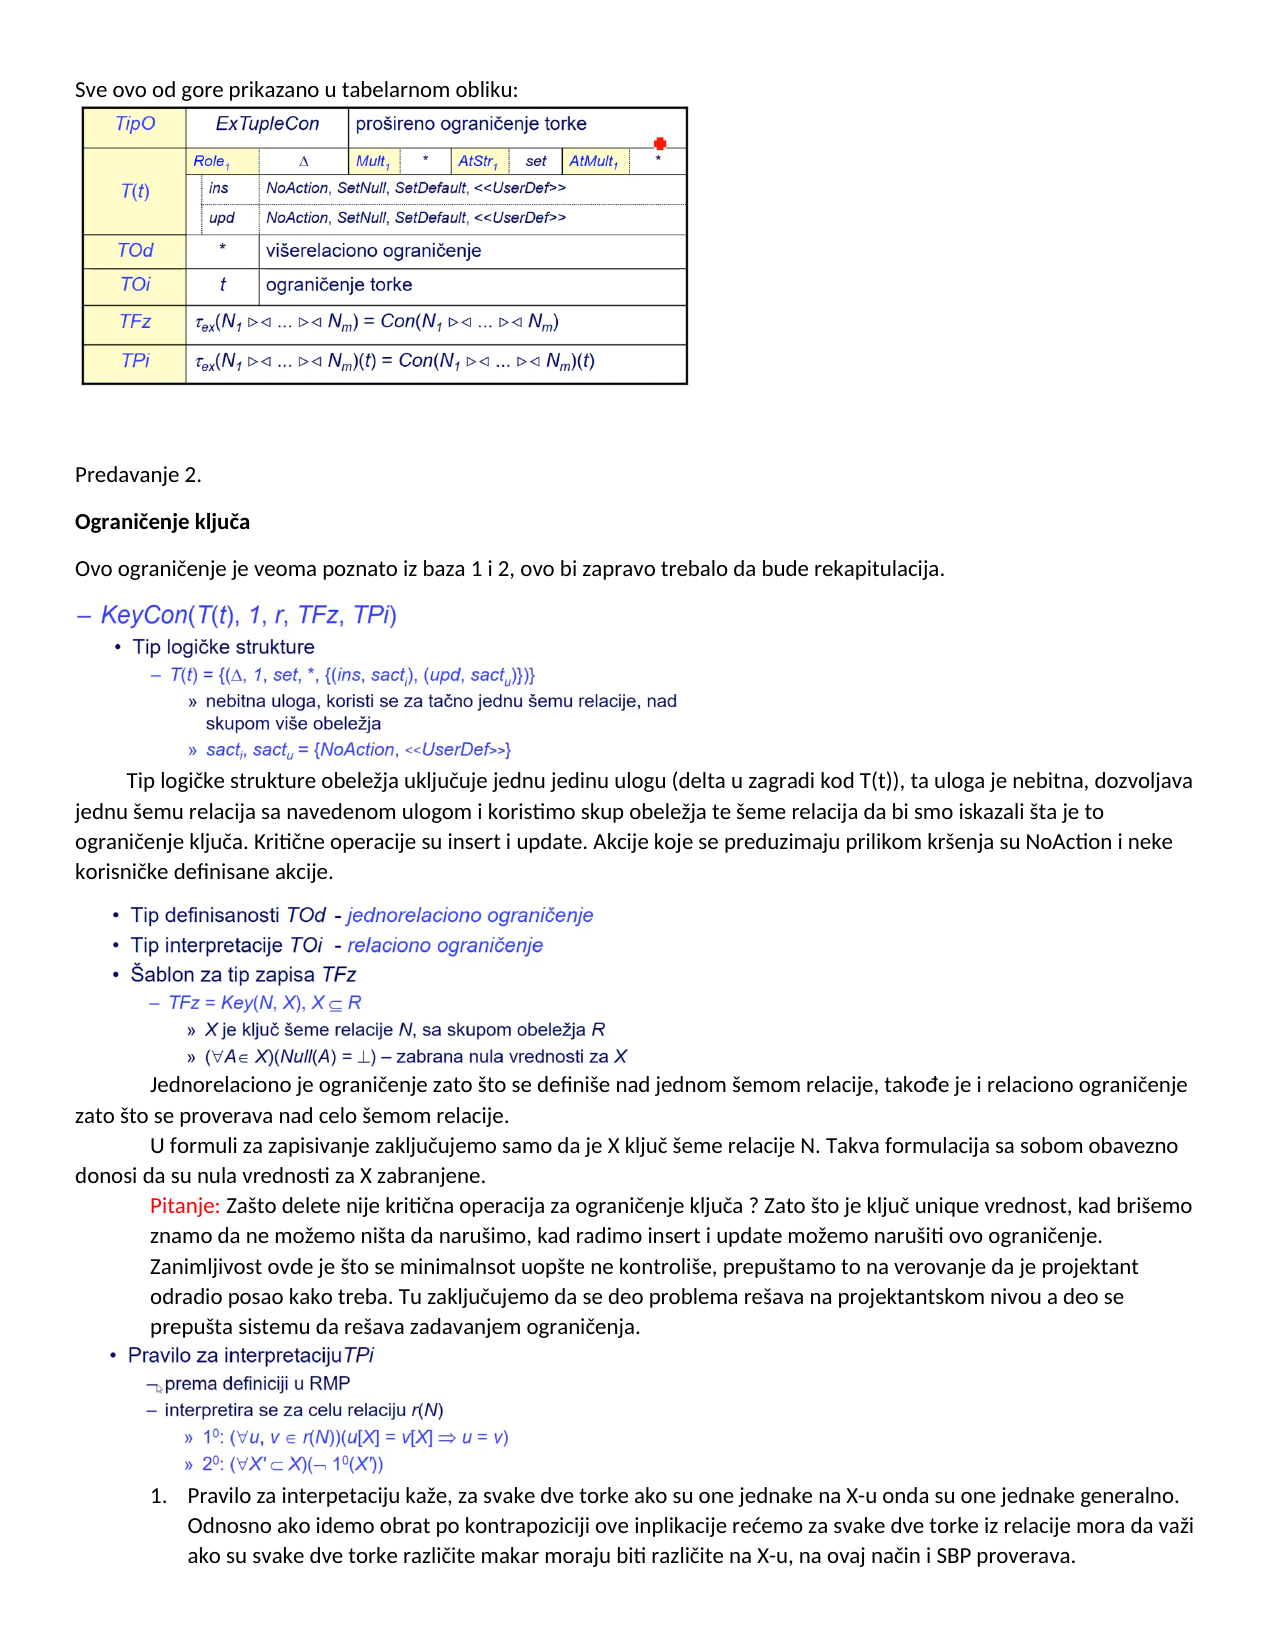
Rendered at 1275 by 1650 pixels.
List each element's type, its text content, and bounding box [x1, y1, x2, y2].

text Sve ovo od gore prikazano u tabelarnom obliku: [75, 75, 1200, 103]
text Tip logičke strukture obeležja uključuje jednu jedinu ulogu (delta u zagradi kod T(t)), ta uloga je nebitna, dozvoljava jednu šemu relacija sa navedenom ulogom i koristimo skup obeležja te šeme relacija da bi smo iskazali šta je to ograničenje ključa. Kritične operacije su insert i update. Akcije koje se preduzimaju prilikom kršenja su NoAction i neke korisničke definisane akcije. [75, 767, 1200, 885]
picture [75, 601, 681, 765]
list Pravilo za interpetaciju kaže, za svake dve torke ako su one jednake na X-u onda su one jednake generalno. Odnosno ako idemo obrat po kontrapoziciji ove inplikacije rećemo za svake dve torke iz relacije mora da važi ako su svake dve torke različite makar moraju biti različite na X-u, na ovaj način i SBP proverava. [150, 1481, 1200, 1569]
picture [106, 904, 632, 1069]
text U formuli za zapisivanje zaključujemo samo da je X ključ šeme relacije N. Takva formulacija sa sobom obavezno donosi da su nula vrednosti za X zabranjene. [75, 1131, 1200, 1189]
text Pitanje: Zašto delete nije kritična operacija za ograničenje ključa ? Zato što je ključ unique vrednost, kad brišemo znamo da ne možemo ništa da narušimo, kad radimo insert i update možemo narušiti ovo ograničenje. Zanimljivost ovde je što se minimalnsot uopšte ne kontroliše, prepuštamo to na verovanje da je projektant odradio posao kako treba. Tu zaključujemo da se deo problema rešava na projektantskom nivou a deo se prepušta sistemu da rešava zadavanjem ograničenja. [150, 1191, 1200, 1340]
text Predavanje 2. [75, 461, 1200, 489]
picture [106, 1342, 511, 1479]
text Ovo ograničenje je veoma poznato iz baza 1 i 2, ovo bi zapravo trebalo da bude rekapitulacija. [75, 554, 1200, 582]
picture [80, 103, 690, 386]
text Jednorelaciono je ograničenje zato što se definiše nad jednom šemom relacije, takođe je i relaciono ograničenje zato što se proverava nad celo šemom relacije. [75, 1071, 1200, 1129]
text Ograničenje ključa [75, 507, 1200, 536]
